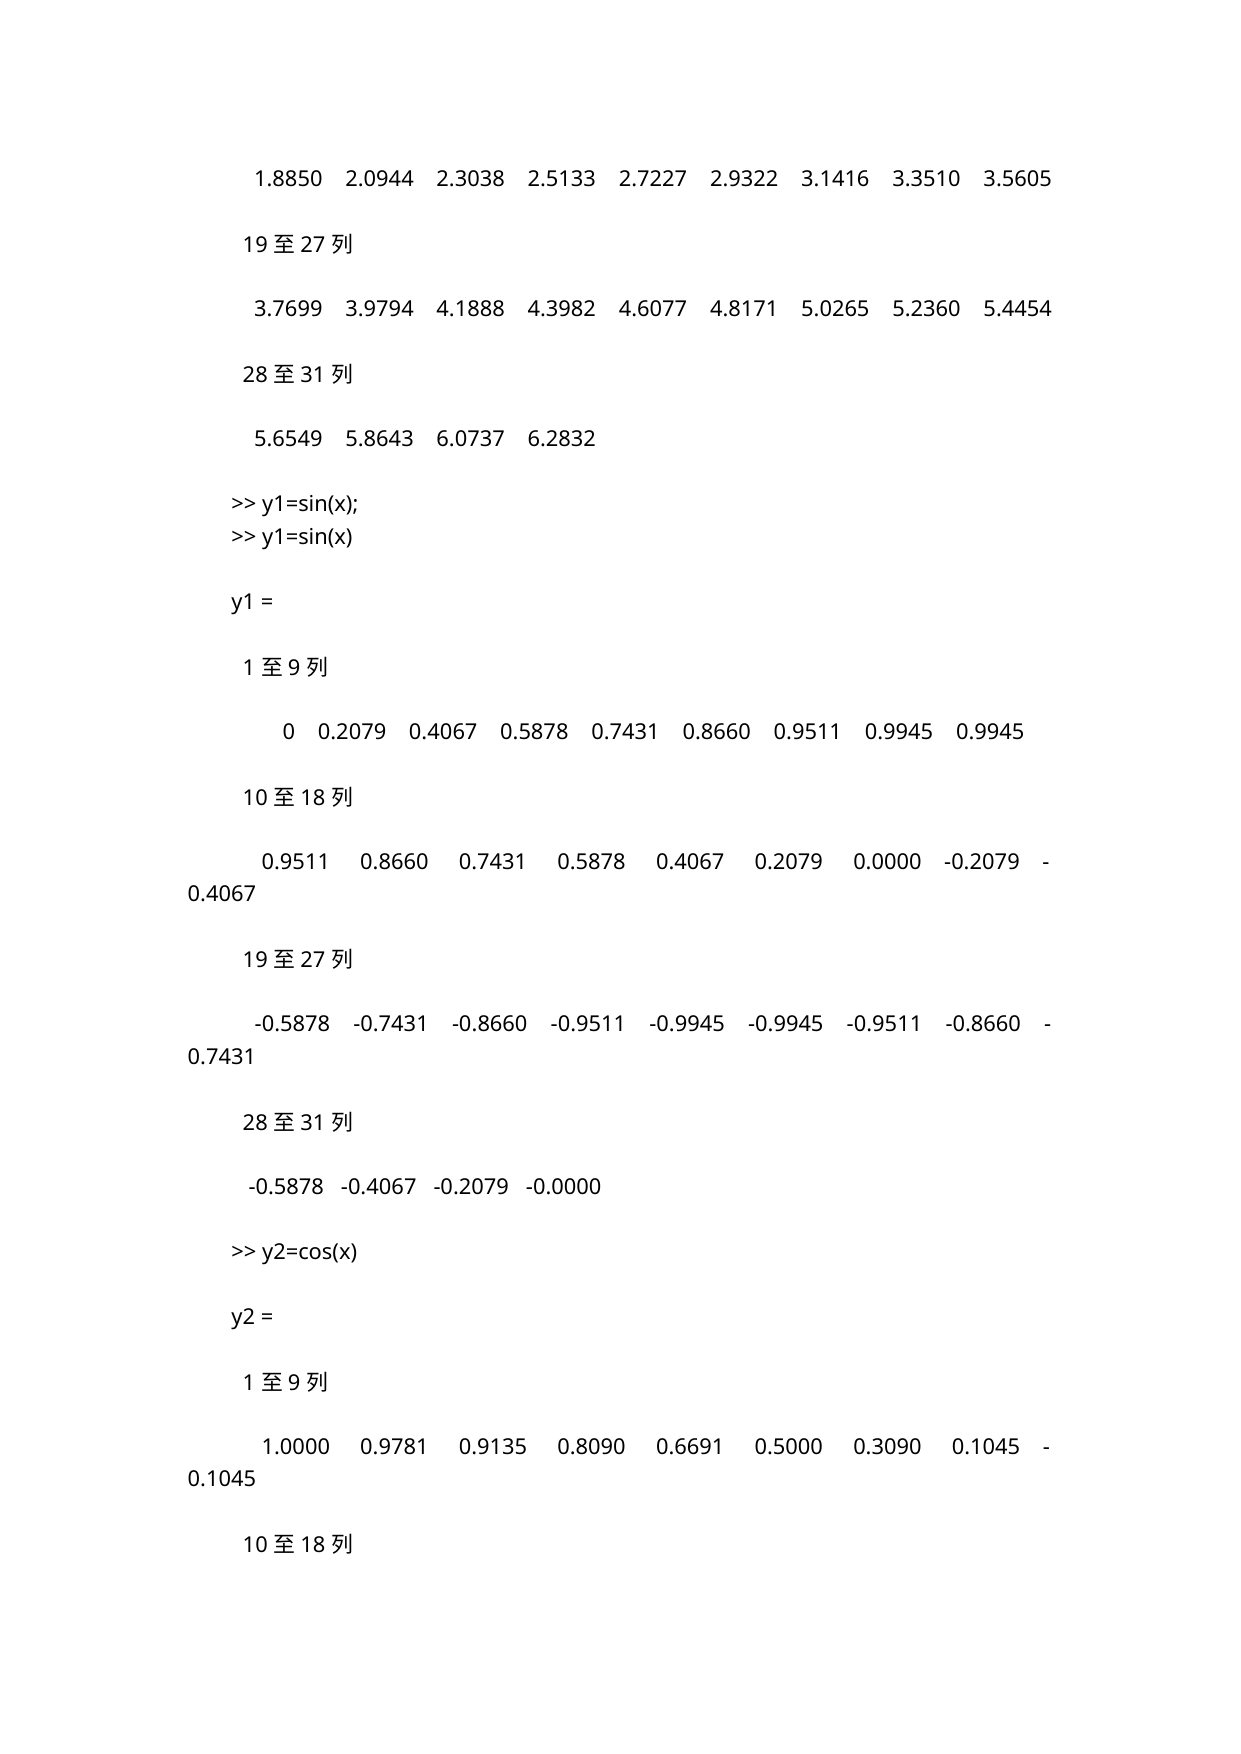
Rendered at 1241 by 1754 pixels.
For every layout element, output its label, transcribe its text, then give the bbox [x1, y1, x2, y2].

text 1 至 9 列 [187, 1364, 1053, 1397]
text 3.7699 3.9794 4.1888 4.3982 4.6077 4.8171 5.0265 5.2360 5.4454 [187, 292, 1053, 324]
text y1 = [187, 584, 1053, 617]
text >> y1=sin(x) [187, 519, 1053, 552]
text >> y2=cos(x) [187, 1234, 1053, 1267]
text 1.8850 2.0944 2.3038 2.5133 2.7227 2.9322 3.1416 3.3510 3.5605 [187, 162, 1053, 194]
text 19 至 27 列 [187, 942, 1053, 974]
text 1.0000 0.9781 0.9135 0.8090 0.6691 0.5000 0.3090 0.1045 -0.1045 [187, 1429, 1053, 1494]
text 0 0.2079 0.4067 0.5878 0.7431 0.8660 0.9511 0.9945 0.9945 [187, 714, 1053, 747]
text 28 至 31 列 [187, 357, 1053, 389]
text 10 至 18 列 [187, 779, 1053, 812]
text 19 至 27 列 [187, 227, 1053, 259]
text 0.9511 0.8660 0.7431 0.5878 0.4067 0.2079 0.0000 -0.2079 -0.4067 [187, 844, 1053, 909]
text y2 = [187, 1299, 1053, 1332]
text 5.6549 5.8643 6.0737 6.2832 [187, 422, 1053, 454]
text 1 至 9 列 [187, 649, 1053, 682]
text -0.5878 -0.4067 -0.2079 -0.0000 [187, 1169, 1053, 1202]
text >> y1=sin(x); [187, 487, 1053, 519]
text 10 至 18 列 [187, 1527, 1053, 1559]
text 28 至 31 列 [187, 1104, 1053, 1137]
text -0.5878 -0.7431 -0.8660 -0.9511 -0.9945 -0.9945 -0.9511 -0.8660 -0.7431 [187, 1007, 1053, 1072]
